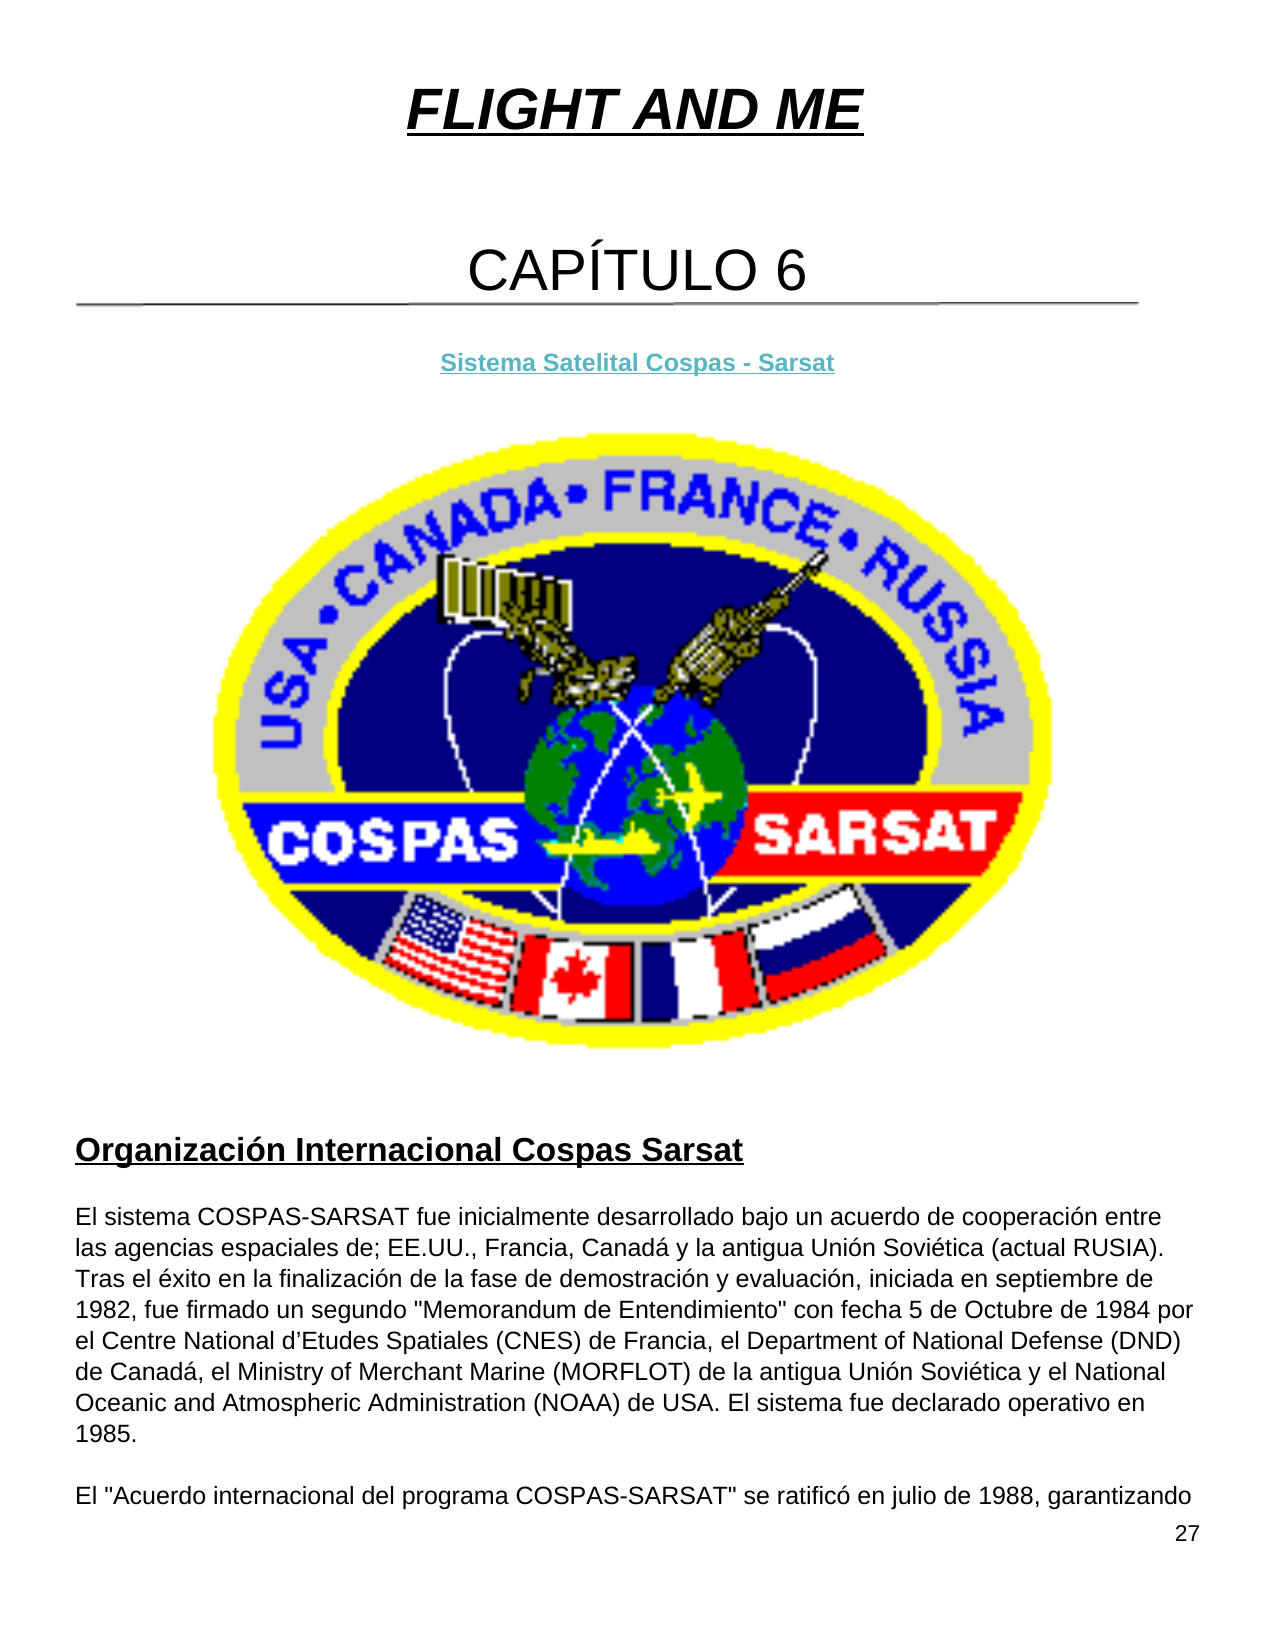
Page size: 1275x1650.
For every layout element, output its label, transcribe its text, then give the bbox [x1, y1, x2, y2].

picture [75, 302, 1141, 309]
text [75, 1130, 1200, 1510]
picture [193, 424, 1082, 1064]
text Sistema Satelital Cospas - Sarsat [75, 348, 1200, 376]
title CAPÍTULO 6 [75, 236, 1200, 303]
